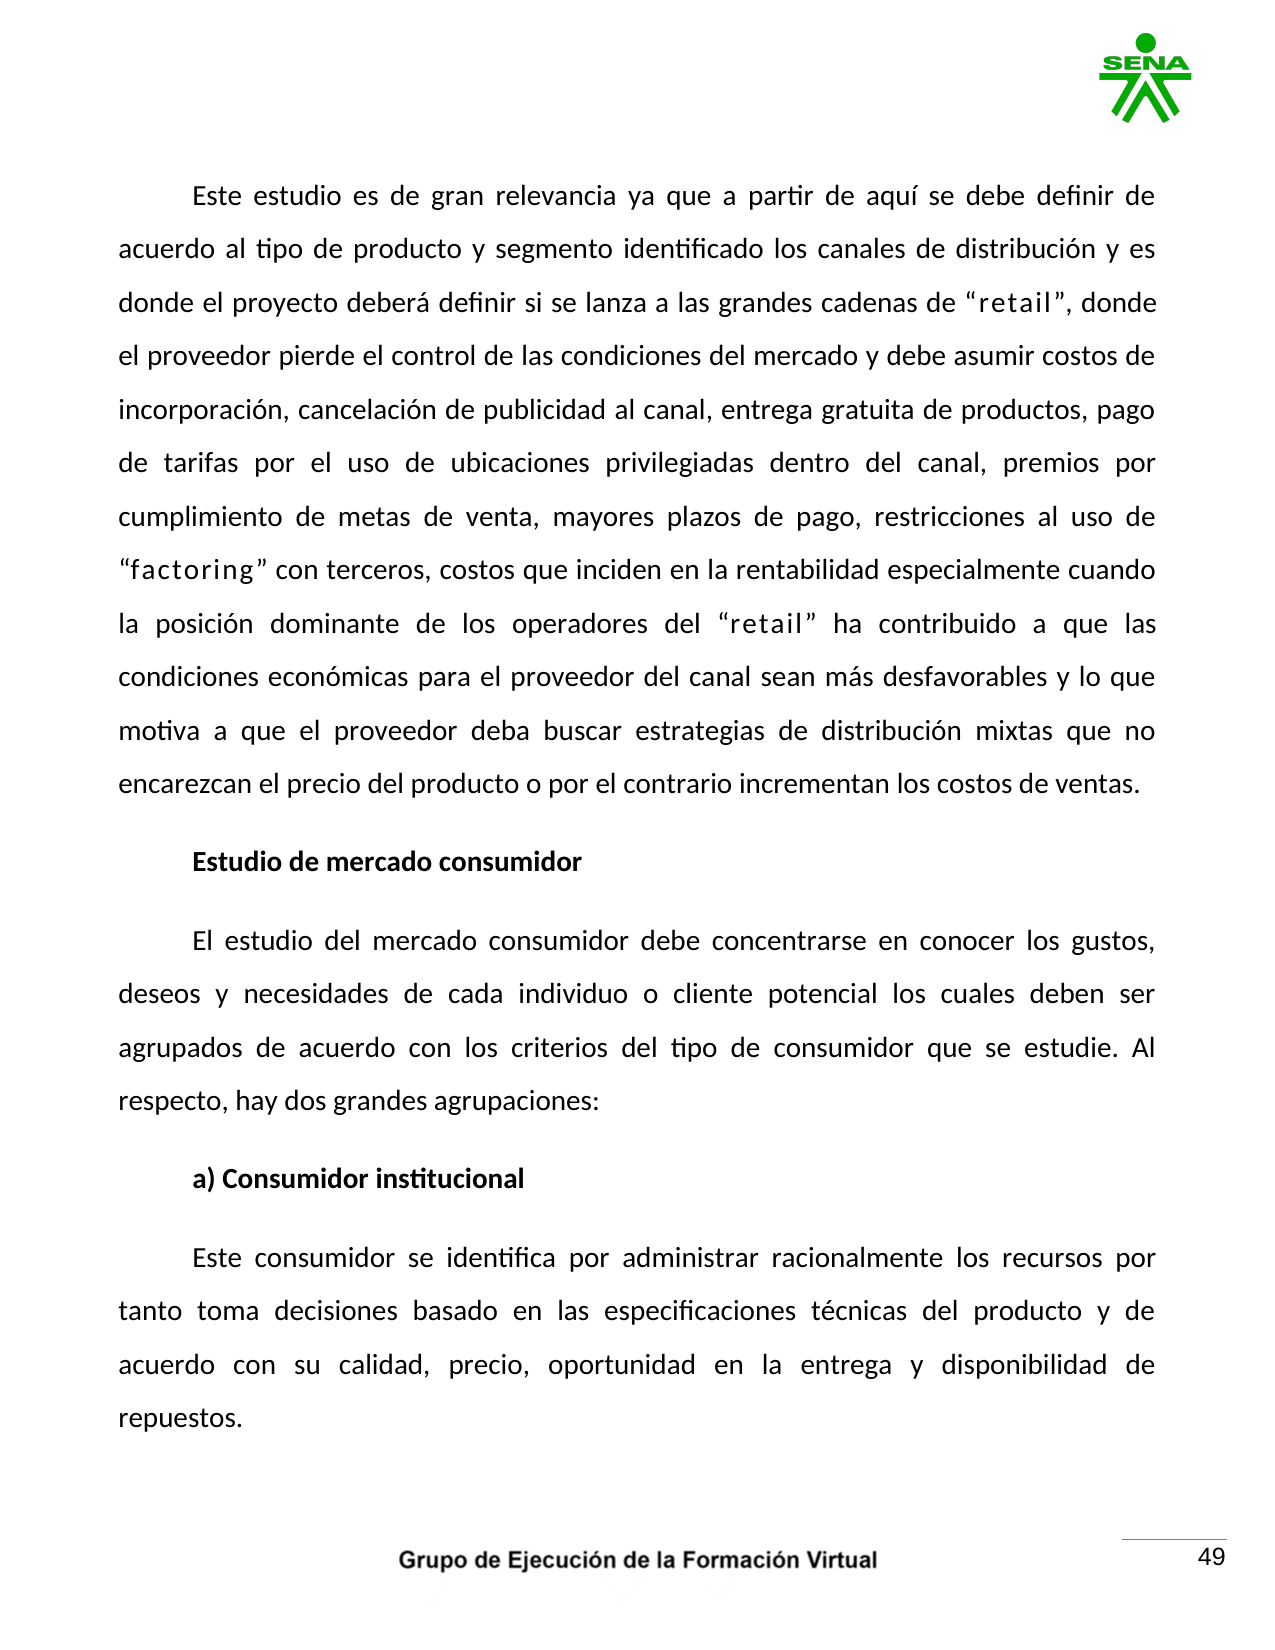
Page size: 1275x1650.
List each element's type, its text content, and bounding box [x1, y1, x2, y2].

text El estudio del mercado consumidor debe concentrarse en conocer los gustos, deseos y necesidades de cada individuo o cliente potencial los cuales deben ser agrupados de acuerdo con los criterios del tipo de consumidor que se estudie. Al respecto, hay dos grandes agrupaciones: [118, 922, 1157, 1118]
picture [1099, 33, 1192, 123]
picture [0, 1500, 1275, 1611]
text Este estudio es de gran relevancia ya que a partir de aquí se debe definir de acuerdo al tipo de producto y segmento identificado los canales de distribución y es donde el proyecto deberá definir si se lanza a las grandes cadenas de “retail”, donde el proveedor pierde el control de las condiciones del mercado y debe asumir costos de incorporación, cancelación de publicidad al canal, entrega gratuita de productos, pago de tarifas por el uso de ubicaciones privilegiadas dentro del canal, premios por cumplimiento de metas de venta, mayores plazos de pago, restricciones al uso de “factoring” con terceros, costos que inciden en la rentabilidad especialmente cuando la posición dominante de los operadores del “retail” ha contribuido a que las condiciones económicas para el proveedor del canal sean más desfavorables y lo que motiva a que el proveedor deba buscar estrategias de distribución mixtas que no encarezcan el precio del producto o por el contrario incrementan los costos de ventas. [118, 177, 1157, 801]
text a) Consumidor institucional [118, 1161, 1157, 1196]
text Estudio de mercado consumidor [118, 843, 1157, 879]
text Este consumidor se identifica por administrar racionalmente los recursos por tanto toma decisiones basado en las especificaciones técnicas del producto y de acuerdo con su calidad, precio, oportunidad en la entrega y disponibilidad de repuestos. [118, 1239, 1157, 1435]
